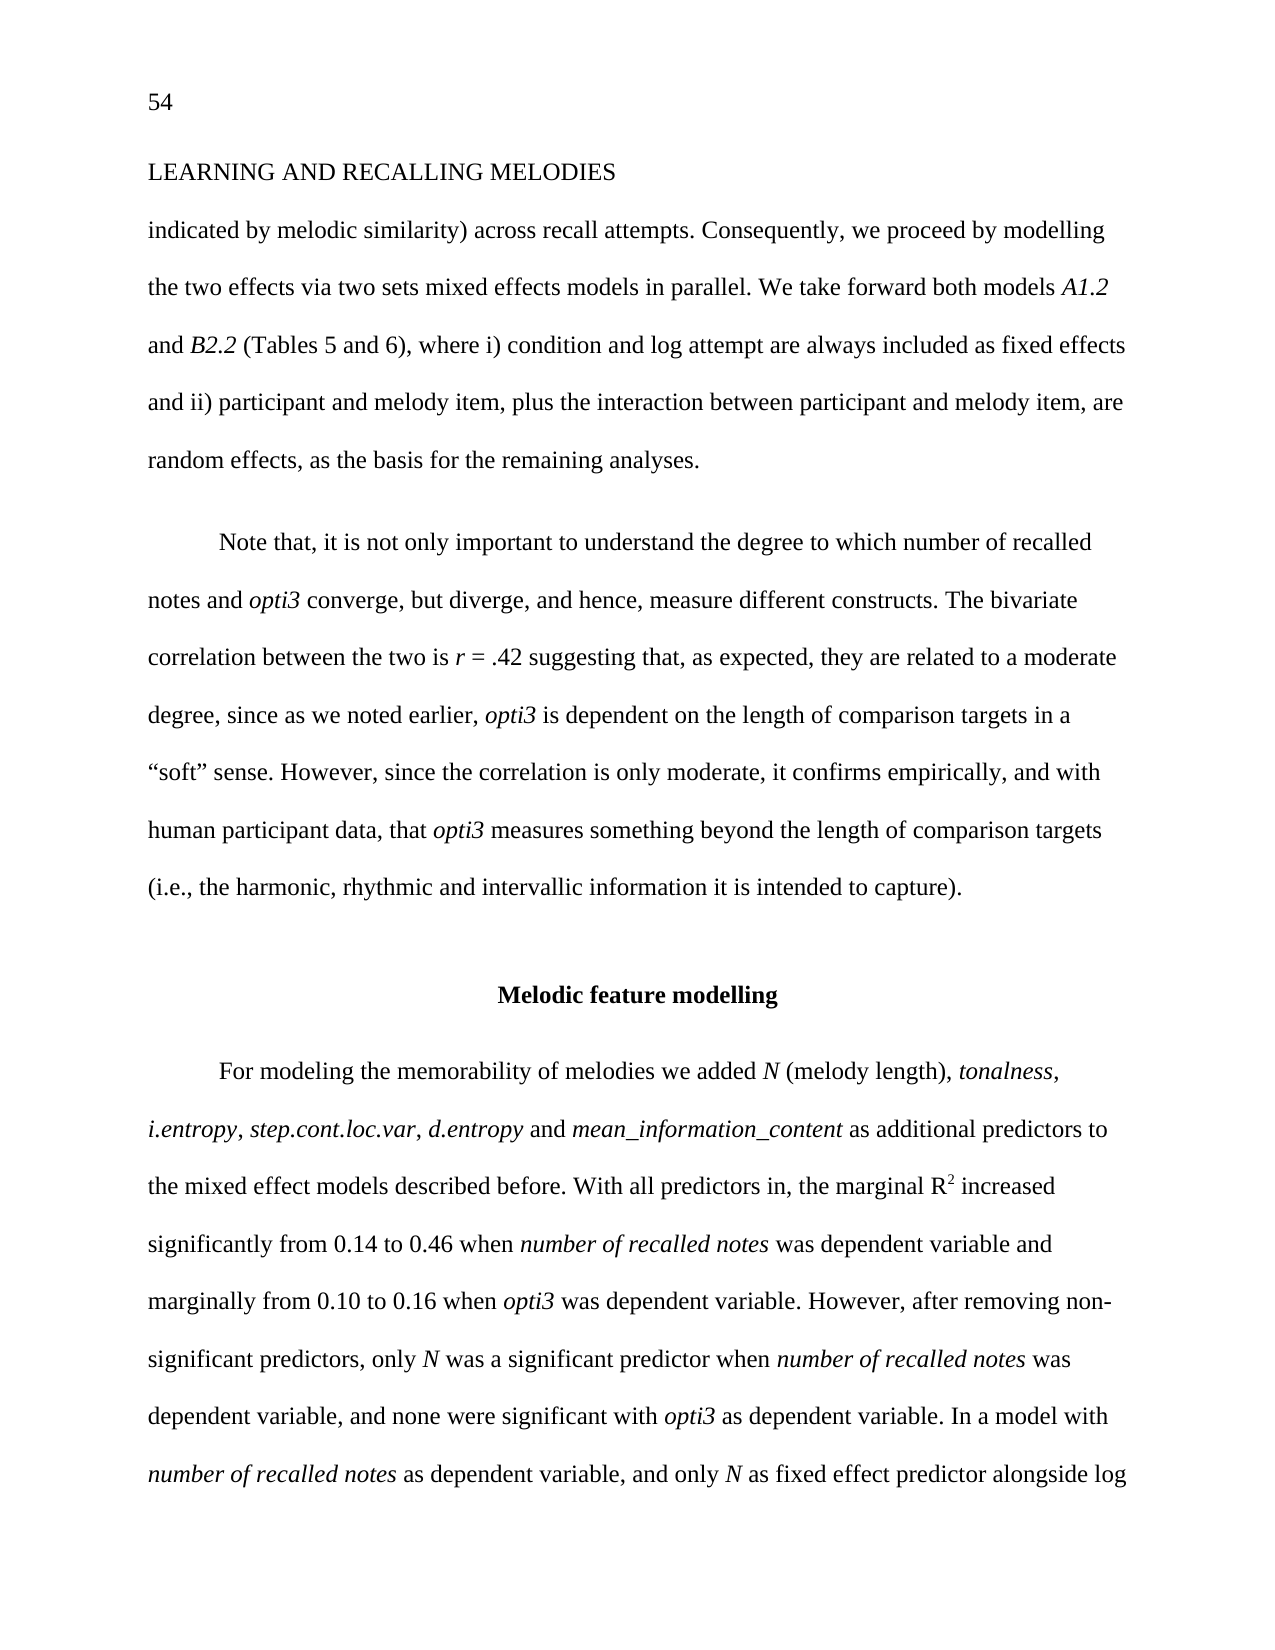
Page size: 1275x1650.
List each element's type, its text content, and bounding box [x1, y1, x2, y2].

subtitle Melodic feature modelling [148, 980, 1127, 1009]
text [148, 215, 1127, 474]
text Note that, it is not only important to understand the degree to which number of recalled notes and opti3 converge, but diverge, and hence, measure different constructs. The bivariate correlation between the two is r = .42 suggesting that, as expected, they are related to a moderate degree, since as we noted earlier, opti3 is dependent on the length of comparison targets in a “soft” sense. However, since the correlation is only moderate, it confirms empirically, and with human participant data, that opti3 measures something beyond the length of comparison targets (i.e., the harmonic, rhythmic and intervallic information it is intended to capture). [148, 527, 1127, 901]
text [148, 1056, 1127, 1487]
